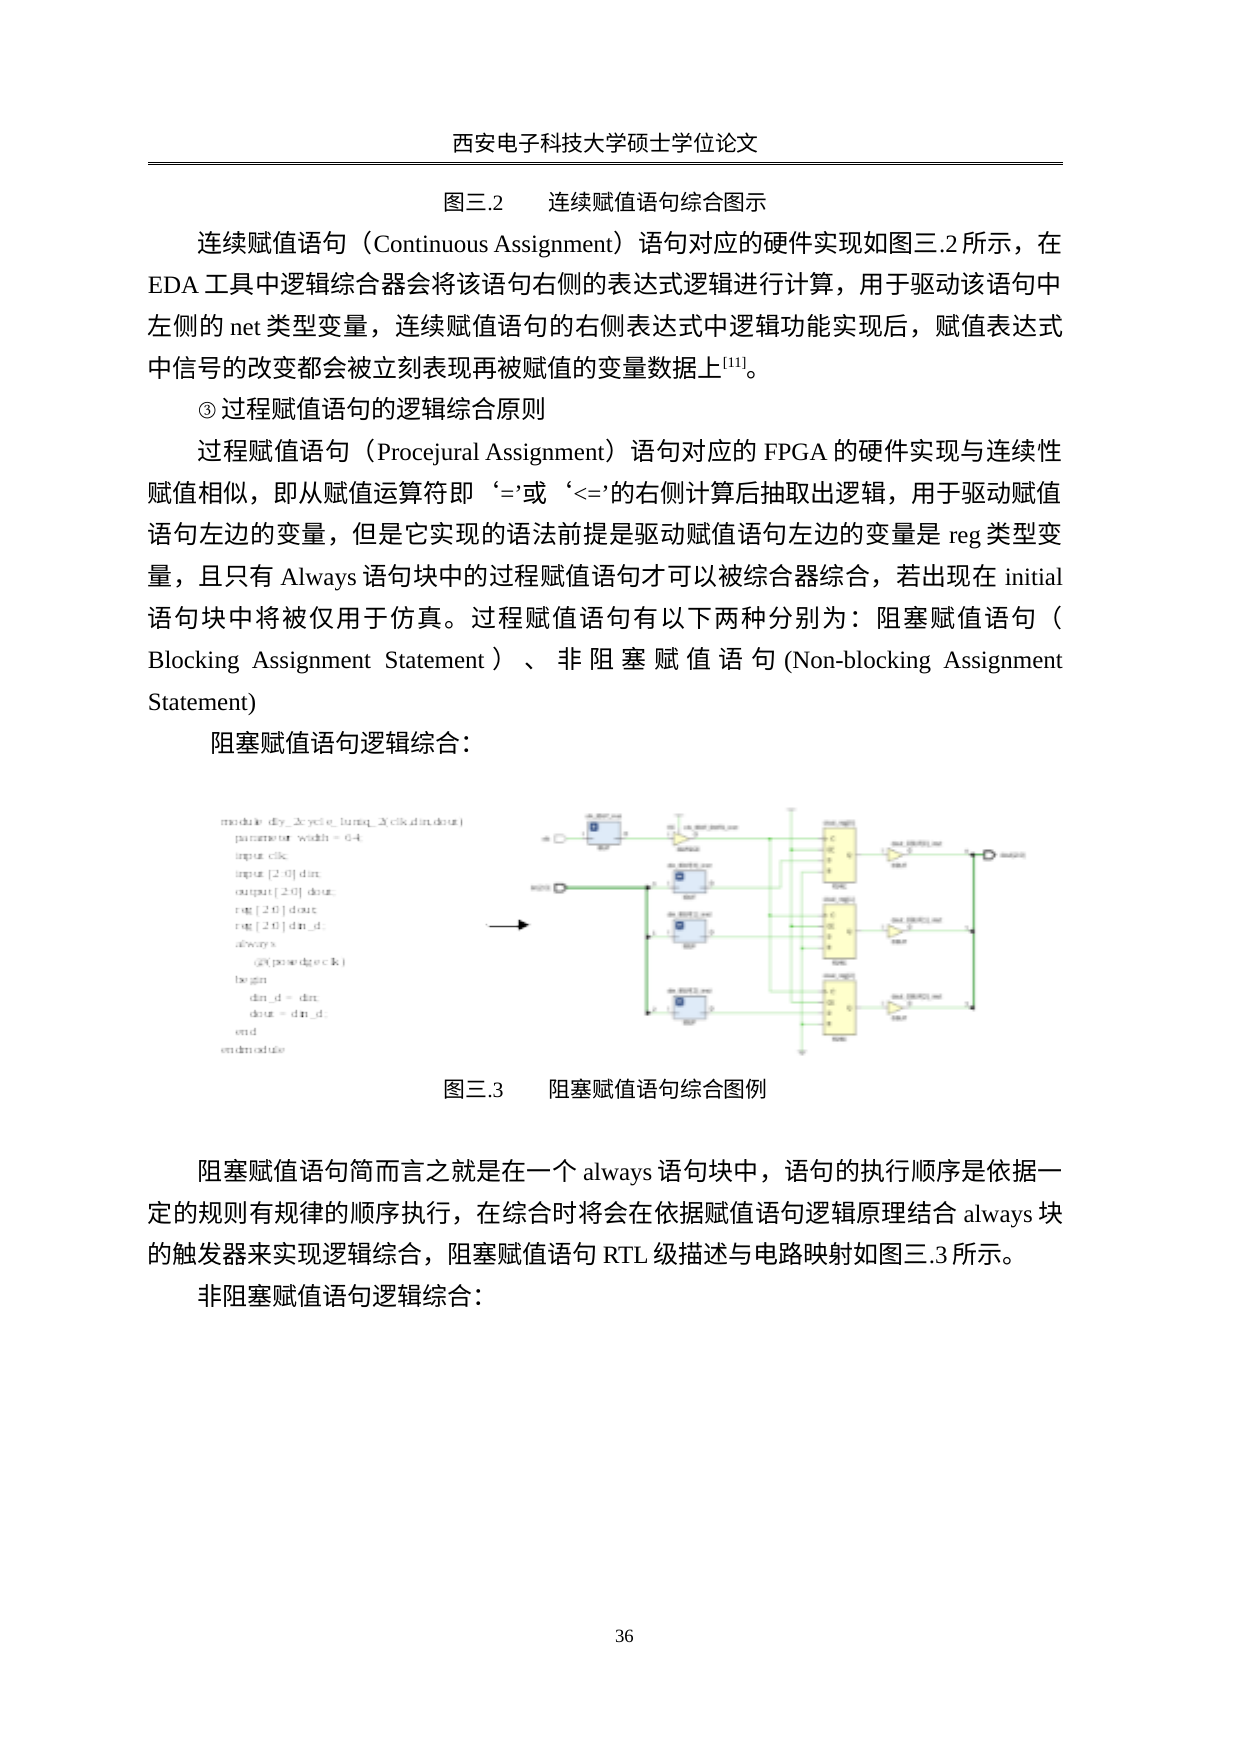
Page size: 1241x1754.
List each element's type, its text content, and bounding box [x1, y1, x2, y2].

text 非阻塞赋值语句逻辑综合： [173, 1272, 1063, 1314]
text 阻塞赋值语句综合图例 [148, 1064, 1063, 1106]
text 连续赋值语句综合图示 [148, 177, 1063, 219]
text 过程赋值语句（Procejural Assignment）语句对应的FPGA的硬件实现与连续性赋值相似，即从赋值运算符即‘=’或‘<=’的右侧计算后抽取出逻辑，用于驱动赋值语句左边的变量，但是它实现的语法前提是驱动赋值语句左边的变量是reg类型变量，且只有Always语句块中的过程赋值语句才可以被综合器综合，若出现在initial语句块中将被仅用于仿真。过程赋值语句有以下两种分别为：阻塞赋值语句（Blocking Assignment Statement）、非阻塞赋值语句(Non-blocking Assignment Statement) [148, 427, 1063, 719]
text ③过程赋值语句的逻辑综合原则 [148, 386, 1063, 427]
text 连续赋值语句（Continuous Assignment）语句对应的硬件实现如图3.7所示，在EDA工具中逻辑综合器会将该语句右侧的表达式逻辑进行计算，用于驱动该语句中左侧的net类型变量，连续赋值语句的右侧表达式中逻辑功能实现后，赋值表达式中信号的改变都会被立刻表现再被赋值的变量数据上[11]。 [148, 219, 1063, 386]
list 阻塞赋值语句逻辑综合： [210, 719, 1063, 761]
text 阻塞赋值语句简而言之就是在一个always语句块中，语句的执行顺序是依据一定的规则有规律的顺序执行，在综合时将会在依据赋值语句逻辑原理结合always块的触发器来实现逻辑综合，阻塞赋值语句RTL级描述与电路映射如图3.8所示。 [148, 1147, 1063, 1272]
